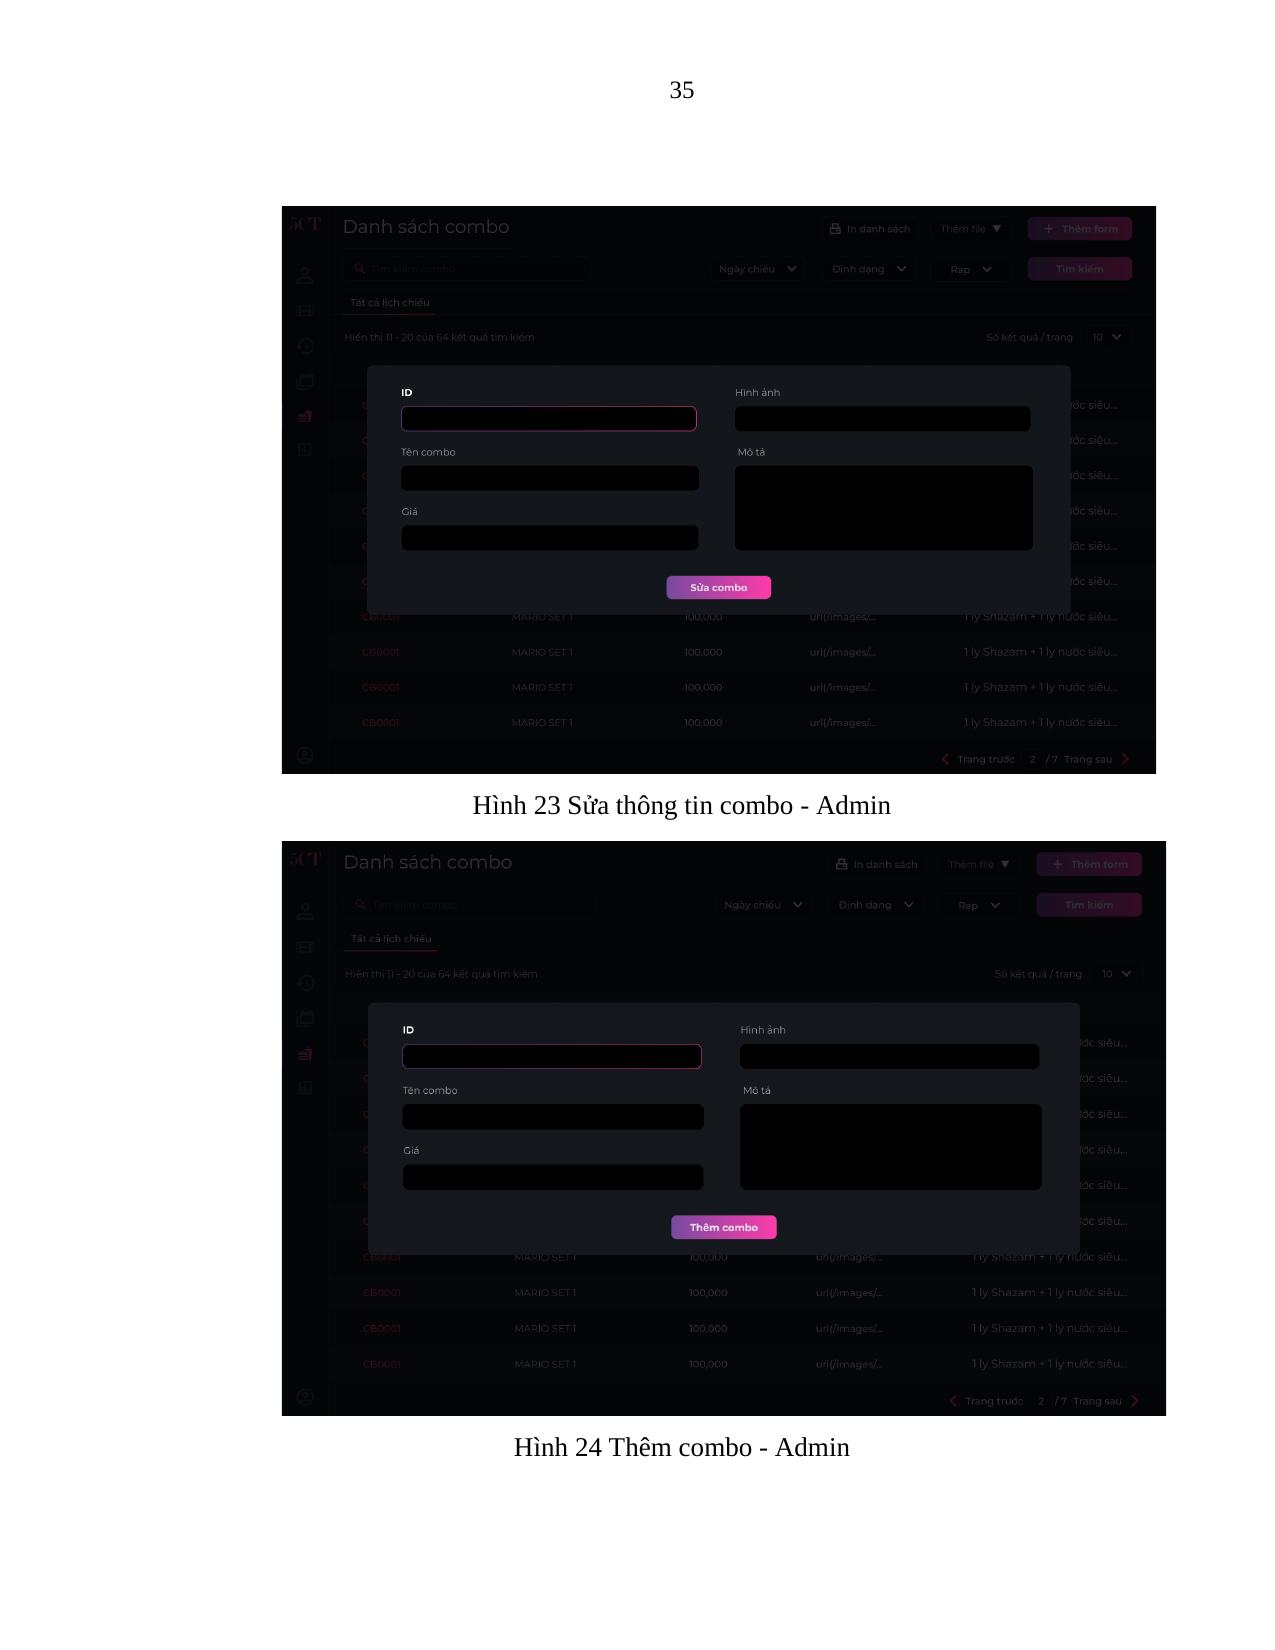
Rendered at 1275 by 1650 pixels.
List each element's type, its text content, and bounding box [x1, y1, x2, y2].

text Hình 23 Sửa thông tin combo - Admin [207, 789, 1157, 821]
text Hình 24 Thêm combo - Admin [207, 1431, 1157, 1462]
picture [281, 841, 1167, 1416]
picture [281, 206, 1157, 774]
